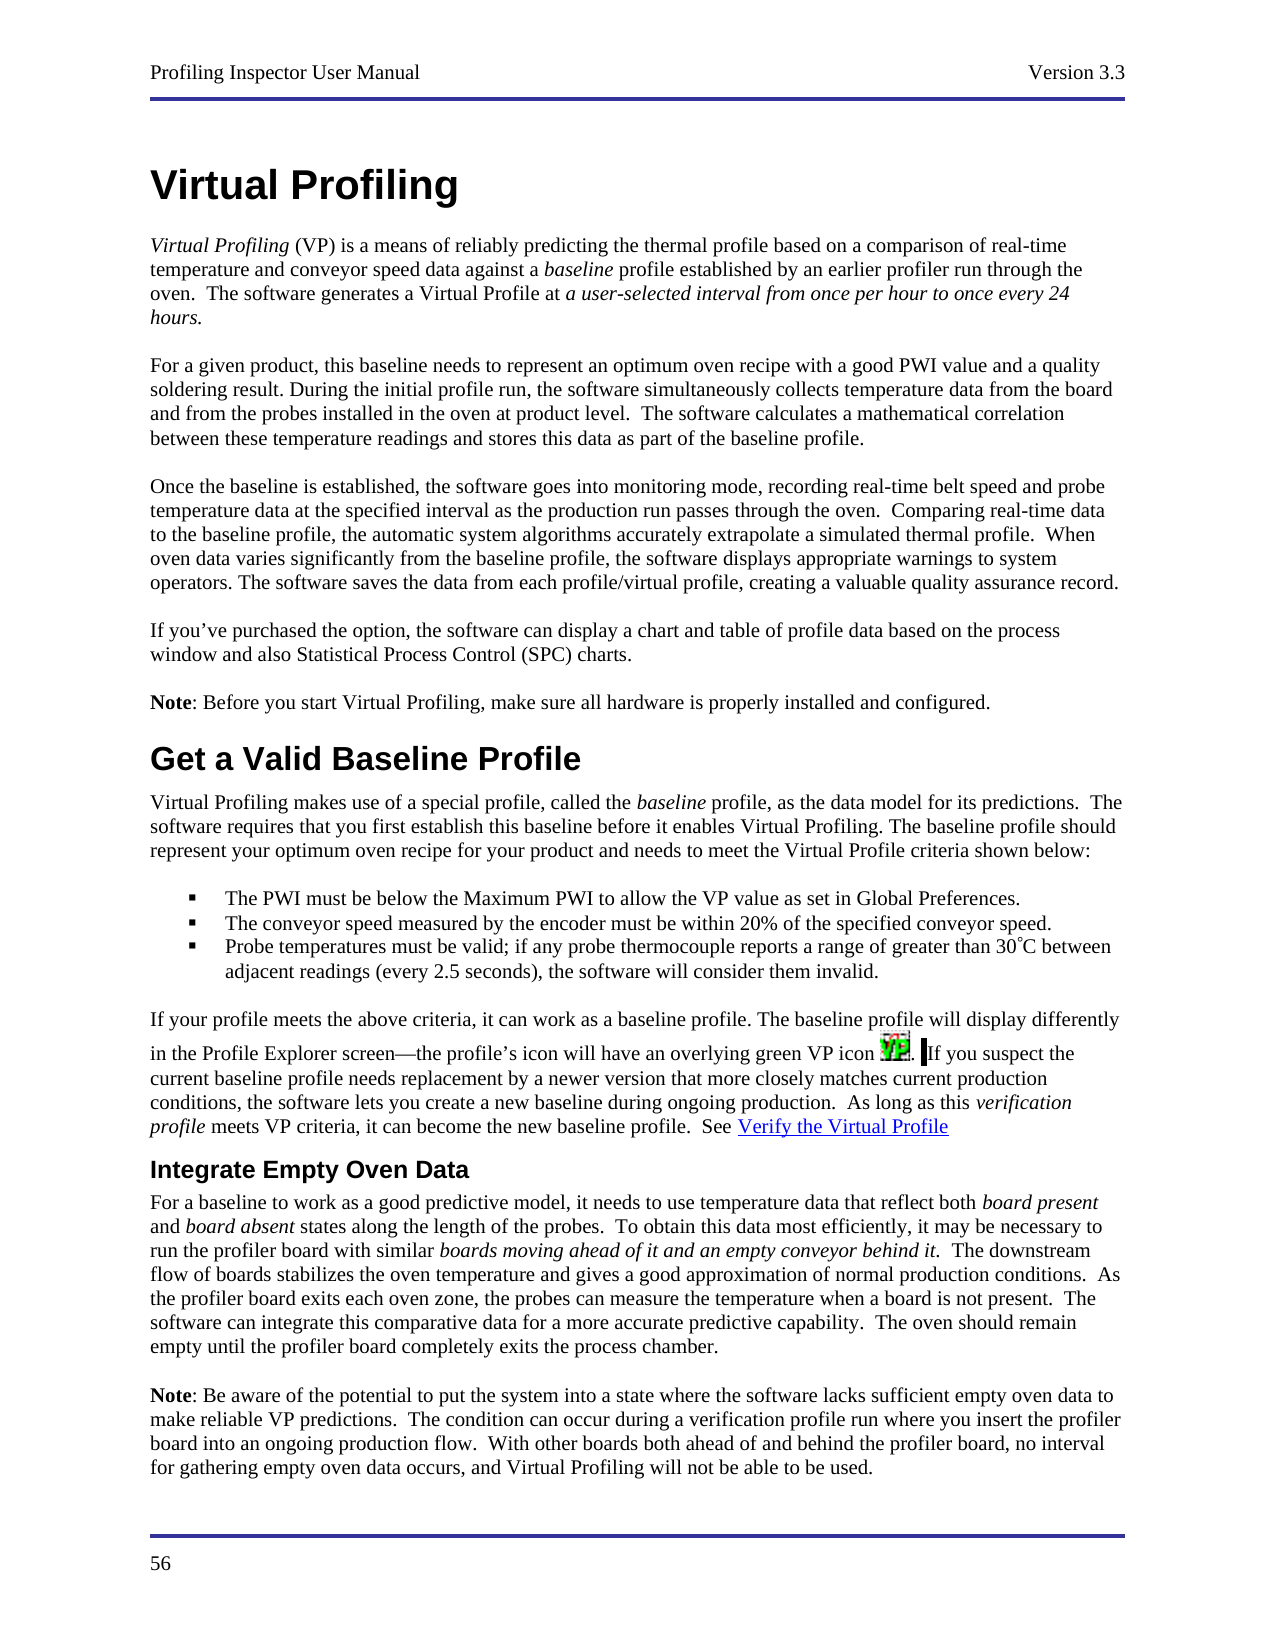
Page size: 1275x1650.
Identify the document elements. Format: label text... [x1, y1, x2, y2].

subtitle Integrate Empty Oven Data [150, 1155, 1125, 1184]
text For a given product, this baseline needs to represent an optimum oven recipe with a good PWI value and a quality soldering result. During the initial profile run, the software simultaneously collects temperature data from the board and from the probes installed in the oven at product level. The software calculates a mathematical correlation between these temperature readings and stores this data as part of the baseline profile. [150, 353, 1125, 449]
text Note: Before you start Virtual Profiling, make sure all hardware is properly installed and configured. [150, 690, 1125, 714]
list The PWI must be below the Maximum PWI to allow the VP value as set in Global Preferences. [187, 886, 1125, 910]
text If you’ve purchased the option, the software can display a chart and table of profile data based on the process window and also Statistical Process Control (SPC) charts. [150, 618, 1125, 666]
subtitle Virtual Profiling [150, 160, 1125, 208]
text For a baseline to work as a good predictive model, it needs to use temperature data that reflect both board present and board absent states along the length of the probes. To obtain this data most efficiently, it may be necessary to run the profiler board with similar boards moving ahead of it and an empty conveyor behind it. The downstream flow of boards stabilizes the oven temperature and gives a good approximation of normal production conditions. As the profiler board exits each oven zone, the probes can measure the temperature when a board is not present. The software can integrate this comparative data for a more accurate predictive capability. The oven should remain empty until the profiler board completely exits the process chamber. [150, 1190, 1125, 1358]
subtitle Get a Valid Baseline Profile [150, 739, 1125, 778]
text Note: Be aware of the potential to put the system into a state where the software lacks sufficient empty oven data to make reliable VP predictions. The condition can occur during a verification profile run where you insert the profiler board into an ongoing production flow. With other boards both ahead of and behind the profiler board, no interval for gathering empty oven data occurs, and Virtual Profiling will not be able to be used. [150, 1382, 1125, 1479]
text Virtual Profiling (VP) is a means of reliably predicting the thermal profile based on a comparison of real-time temperature and conveyor speed data against a baseline profile established by an earlier profiler run through the oven. The software generates a Virtual Profile at a user-selected interval from once per hour to once every 24 hours. [150, 233, 1125, 329]
list The conveyor speed measured by the encoder must be within 20% of the specified conveyor speed. [187, 910, 1125, 934]
list Probe temperatures must be valid; if any probe thermocouple reports a range of greater than 30C between adjacent readings (every 2.5 seconds), the software will consider them invalid. [187, 934, 1125, 983]
text Virtual Profiling makes use of a special profile, called the baseline profile, as the data model for its predictions. The software requires that you first establish this baseline before it enables Virtual Profiling. The baseline profile should represent your optimum oven recipe for your product and needs to meet the Virtual Profile criteria shown below: [150, 790, 1125, 862]
text If your profile meets the above criteria, it can work as a baseline profile. The baseline profile will display differently in the Profile Explorer screen—the profile’s icon will have an overlying green VP icon . If you suspect the current baseline profile needs replacement by a newer version that more closely matches current production conditions, the software lets you create a new baseline during ongoing production. As long as this verification profile meets VP criteria, it can become the new baseline profile. See Verify the Virtual Profile [150, 1007, 1125, 1138]
text Once the baseline is established, the software goes into monitoring mode, recording real-time belt speed and probe temperature data at the specified interval as the production run passes through the oven. Comparing real-time data to the baseline profile, the automatic system algorithms accurately extrapolate a simulated thermal profile. When oven data varies significantly from the baseline profile, the software displays appropriate warnings to system operators. The software saves the data from each profile/virtual profile, creating a valuable quality assurance record. [150, 473, 1125, 594]
